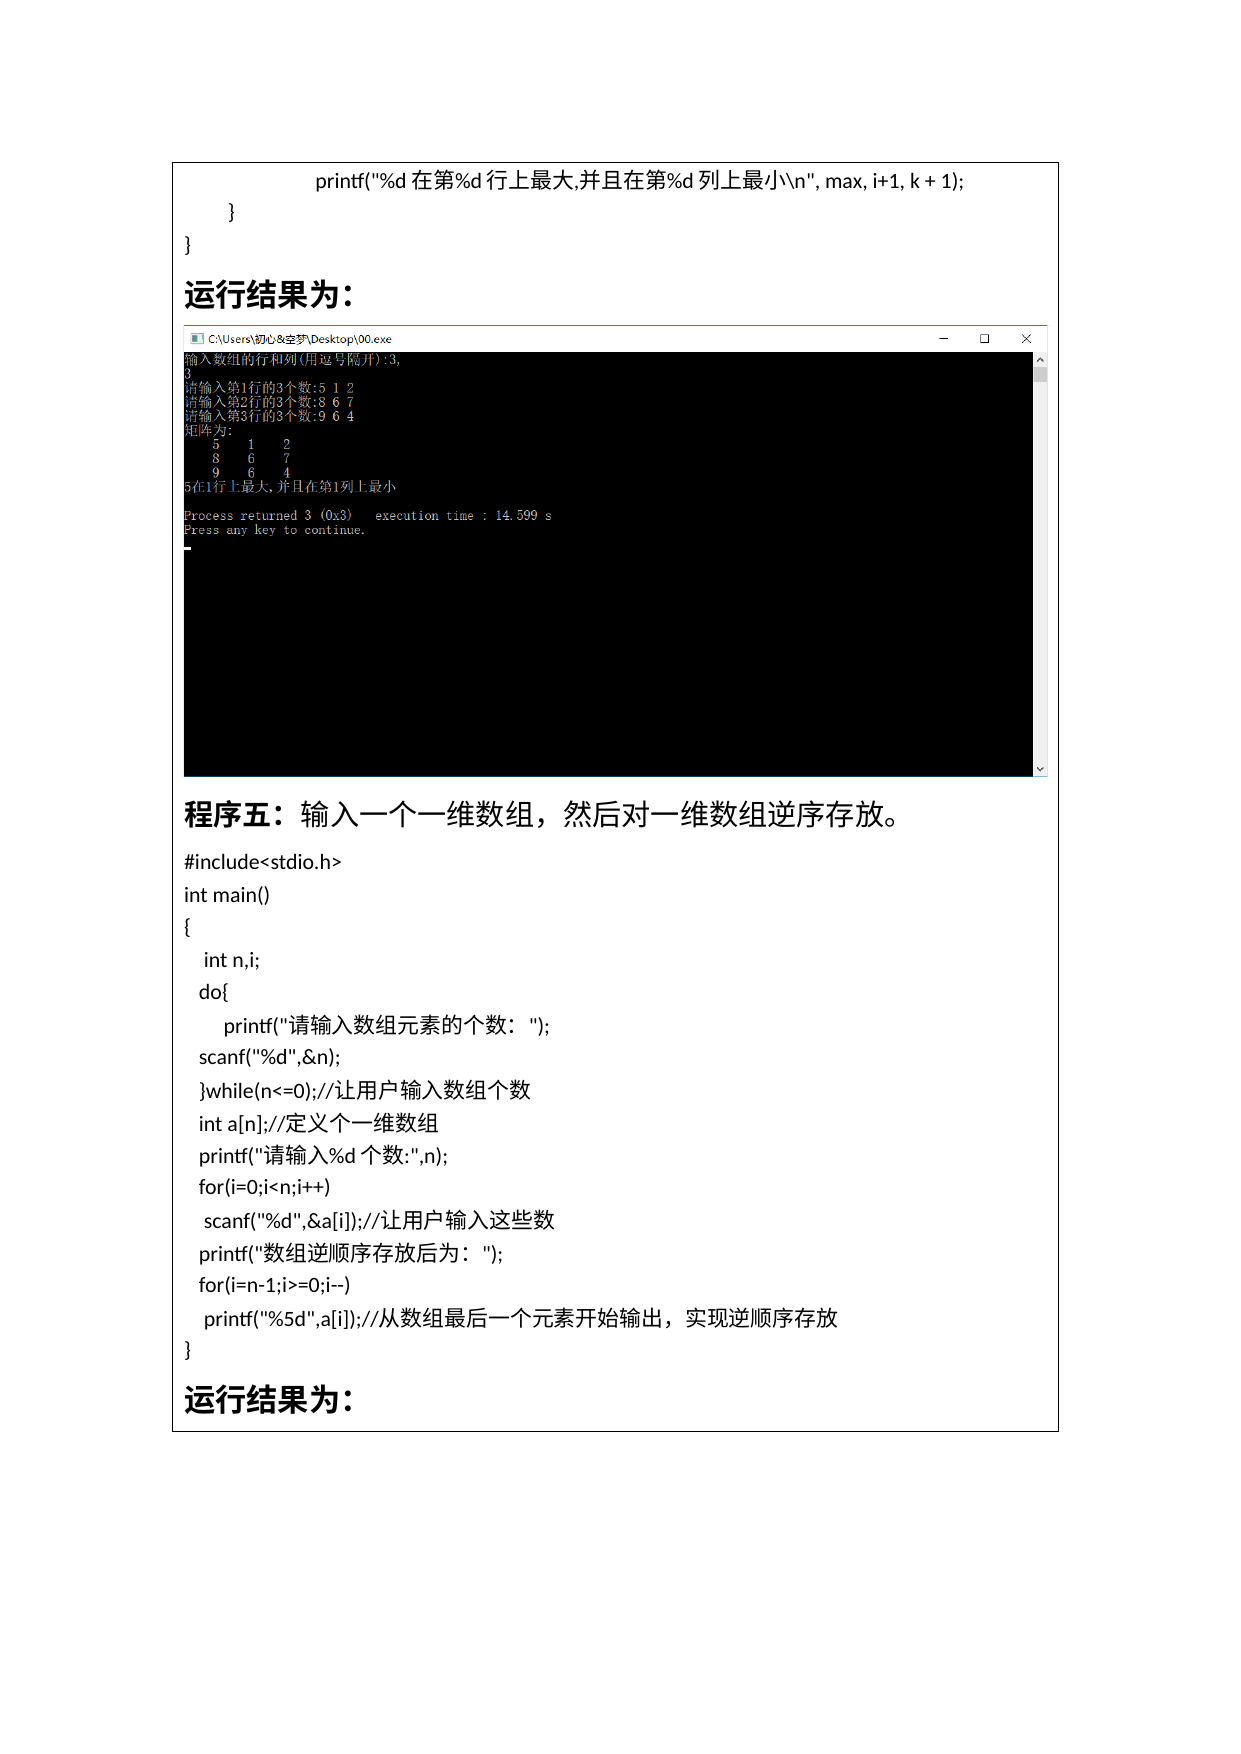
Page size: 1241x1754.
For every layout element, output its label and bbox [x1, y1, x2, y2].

table_cell [173, 163, 1058, 1431]
picture [183, 325, 1048, 777]
